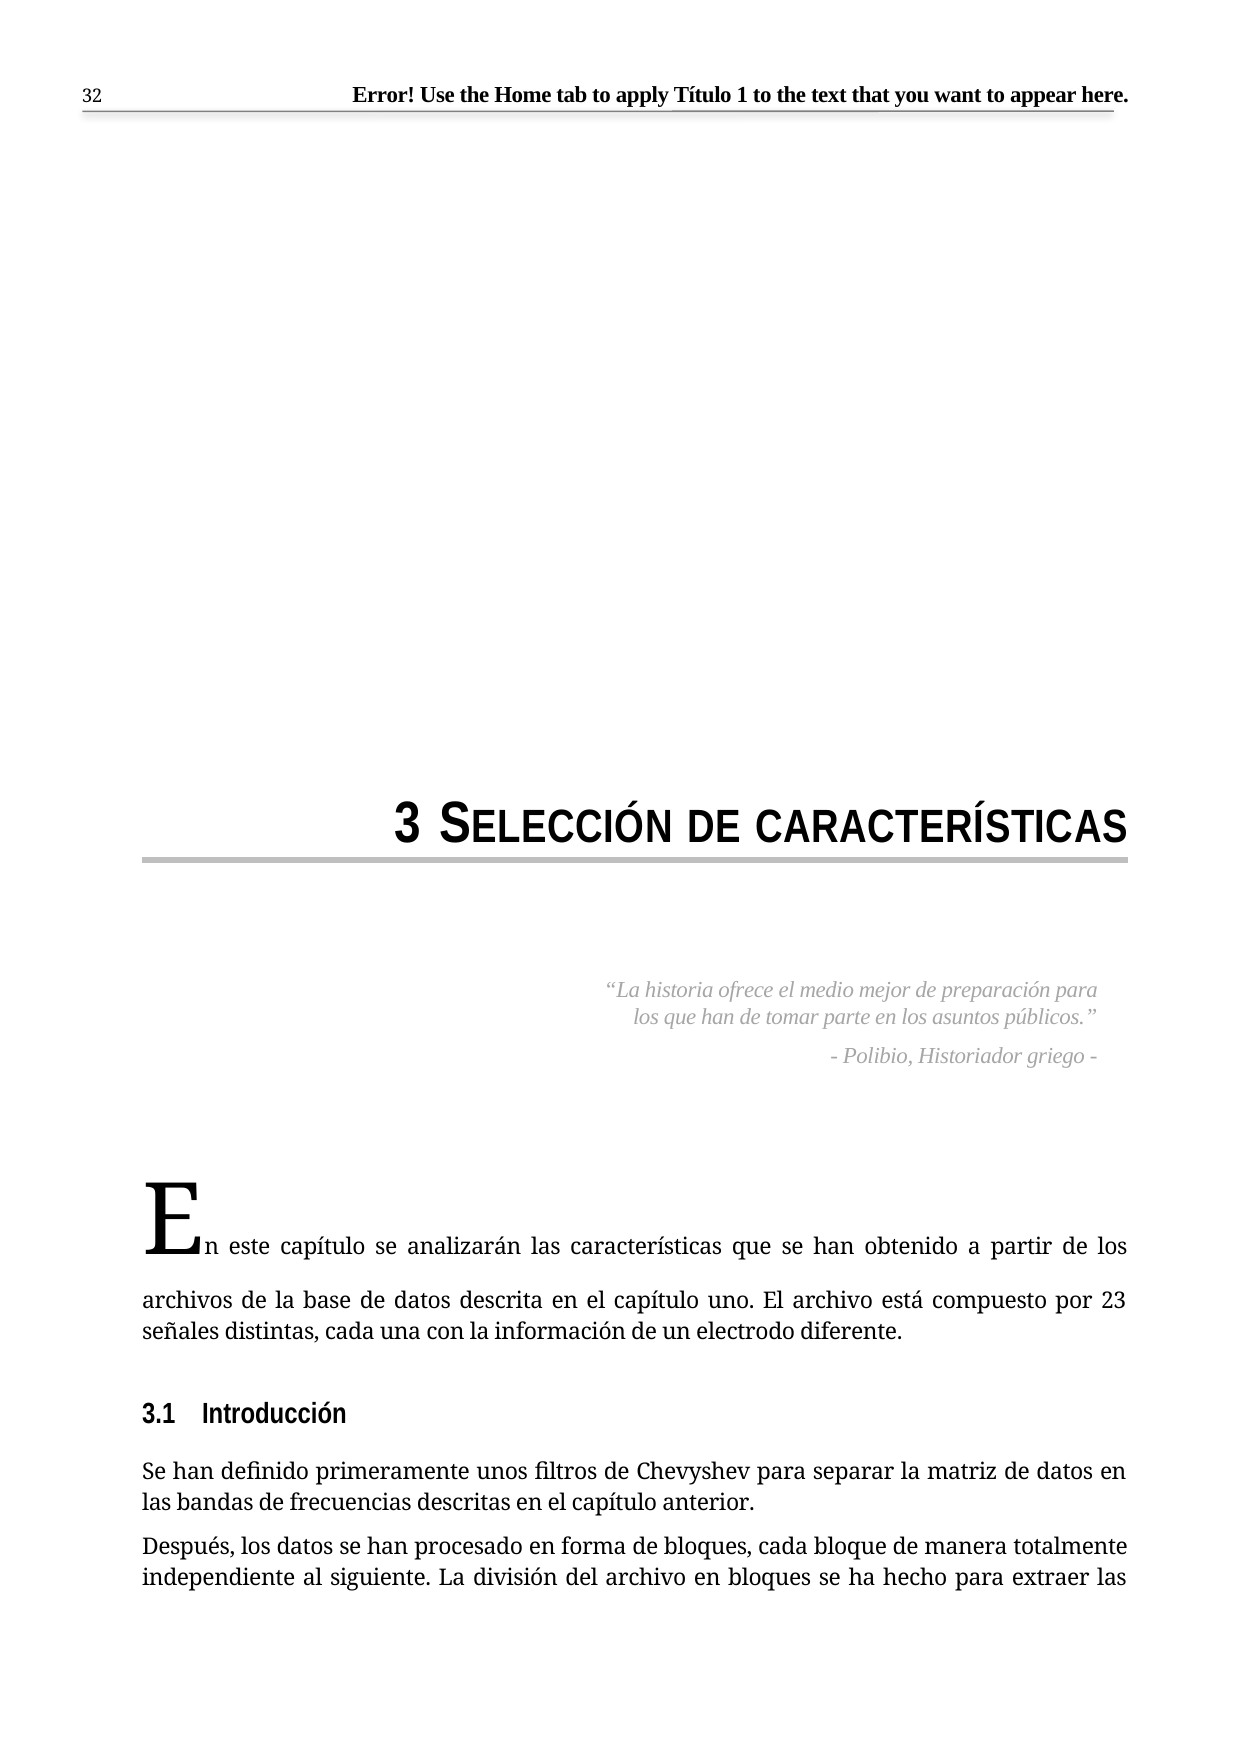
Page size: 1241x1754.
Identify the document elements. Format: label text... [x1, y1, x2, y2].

text Se han definido primeramente unos filtros de Chevyshev para separar la matriz de datos en las bandas de frecuencias descritas en el capítulo anterior. [142, 1454, 1128, 1517]
text En este capítulo se analizarán las características que se han obtenido a partir de los archivos de la base de datos descrita en el capítulo uno. El archivo está compuesto por 23 señales distintas, cada una con la información de un electrodo diferente. [142, 1147, 1128, 1346]
subtitle Selección de características [142, 787, 1128, 857]
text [142, 1529, 1128, 1592]
subtitle Introducción [142, 1396, 1128, 1429]
